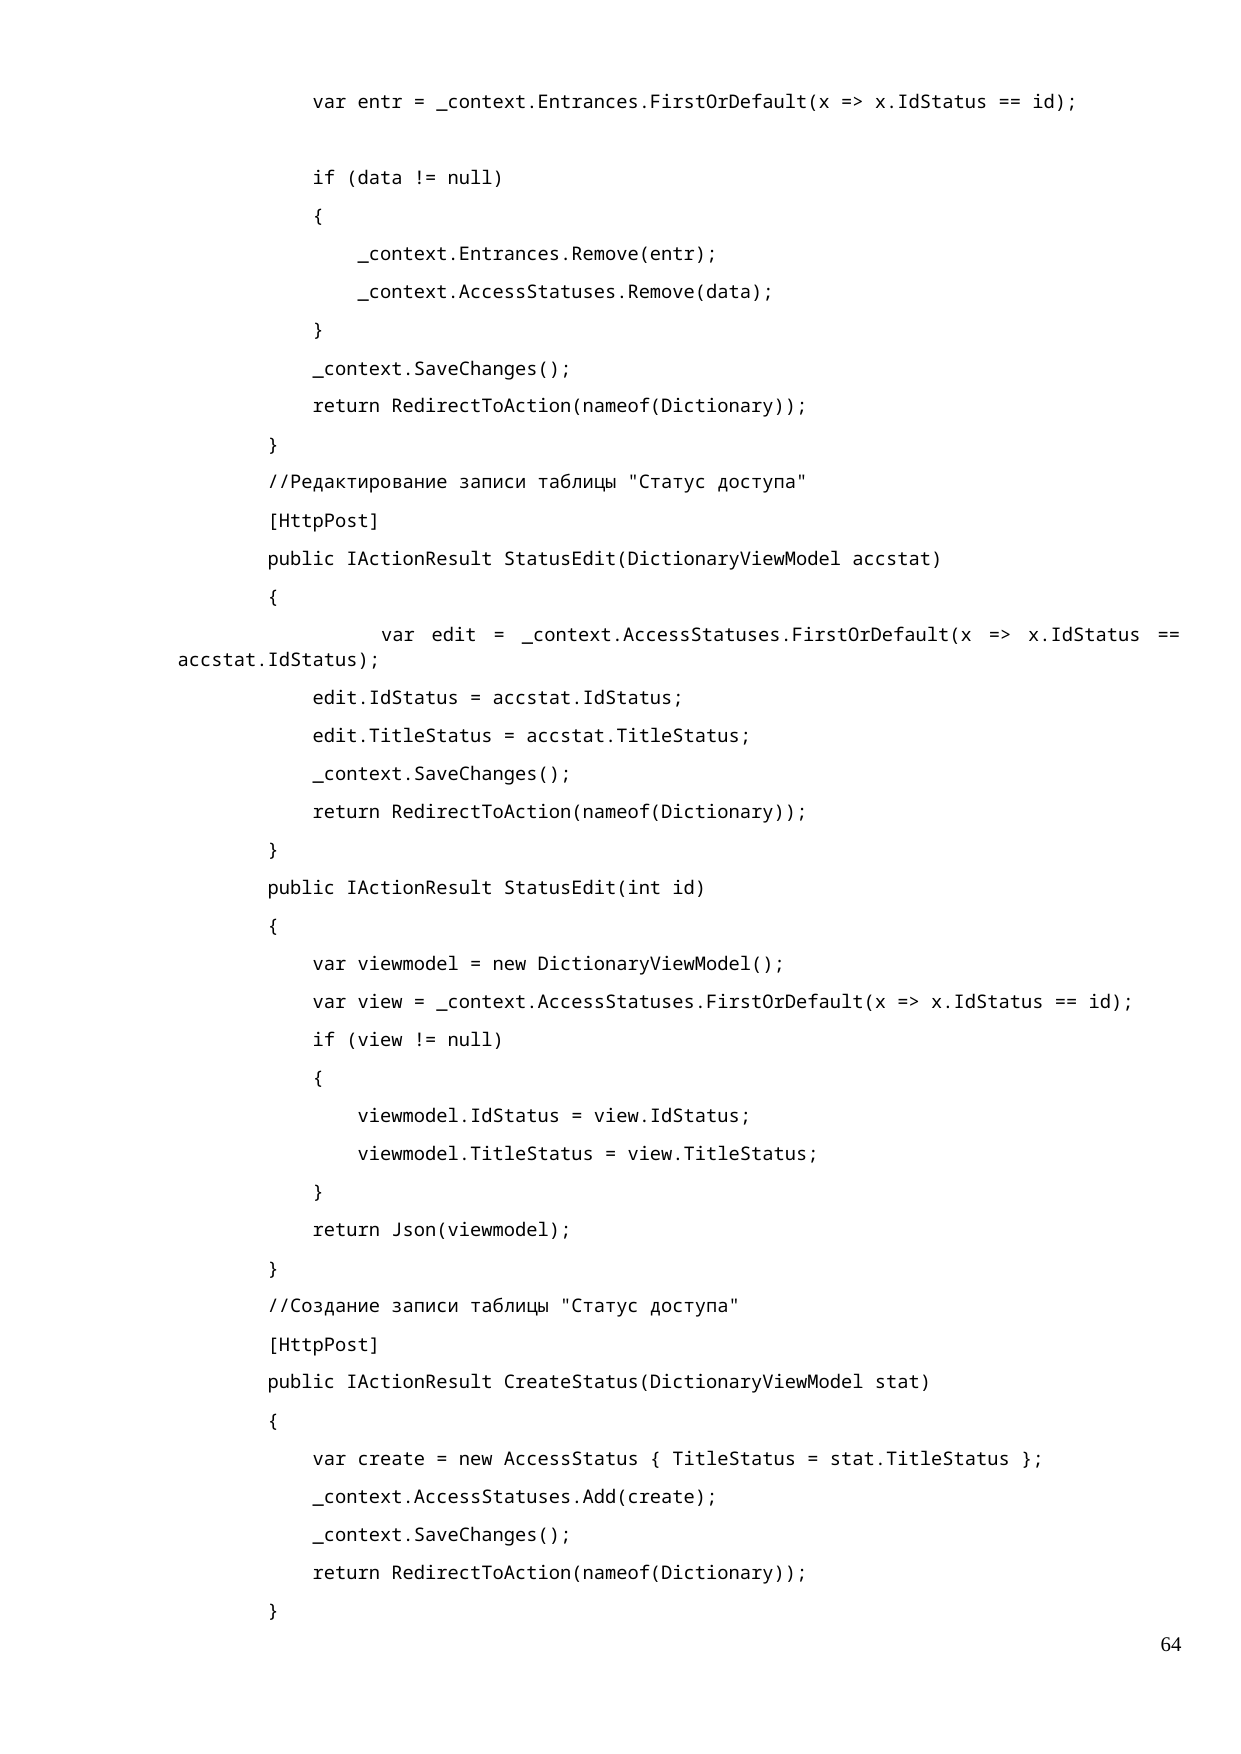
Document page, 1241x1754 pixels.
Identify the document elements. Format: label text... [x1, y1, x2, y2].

text { [177, 583, 1181, 608]
text return RedirectToAction(nameof(Dictionary)); [177, 1559, 1181, 1584]
text _context.AccessStatuses.Add(create); [177, 1483, 1181, 1508]
text public IActionResult StatusEdit(DictionaryViewModel accstat) [177, 545, 1181, 570]
text _context.SaveChanges(); [177, 355, 1181, 380]
text return RedirectToAction(nameof(Dictionary)); [177, 393, 1181, 418]
text _context.AccessStatuses.Remove(data); [177, 279, 1181, 304]
text } [177, 317, 1181, 342]
text } [177, 1597, 1181, 1622]
text if (view != null) [177, 1027, 1181, 1052]
text { [177, 1407, 1181, 1432]
text if (data != null) [177, 165, 1181, 190]
text _context.Entrances.Remove(entr); [177, 241, 1181, 266]
text edit.IdStatus = accstat.IdStatus; [177, 684, 1181, 710]
text { [177, 913, 1181, 938]
text return RedirectToAction(nameof(Dictionary)); [177, 798, 1181, 824]
text var view = _context.AccessStatuses.FirstOrDefault(x => x.IdStatus == id); [177, 989, 1181, 1014]
text public IActionResult CreateStatus(DictionaryViewModel stat) [177, 1369, 1181, 1394]
text var entr = _context.Entrances.FirstOrDefault(x => x.IdStatus == id); [177, 89, 1181, 114]
text } [177, 1255, 1181, 1280]
text edit.TitleStatus = accstat.TitleStatus; [177, 722, 1181, 748]
text } [177, 431, 1181, 456]
text var edit = _context.AccessStatuses.FirstOrDefault(x => x.IdStatus == accstat.IdStatus); [177, 621, 1181, 672]
text viewmodel.TitleStatus = view.TitleStatus; [177, 1141, 1181, 1166]
text viewmodel.IdStatus = view.IdStatus; [177, 1103, 1181, 1128]
text //Редактирование записи таблицы "Статус доступа" [177, 469, 1181, 494]
text _context.SaveChanges(); [177, 761, 1181, 786]
text _context.SaveChanges(); [177, 1521, 1181, 1546]
text [HttpPost] [177, 1331, 1181, 1356]
text var viewmodel = new DictionaryViewModel(); [177, 951, 1181, 976]
text { [177, 203, 1181, 228]
text } [177, 837, 1181, 862]
text public IActionResult StatusEdit(int id) [177, 874, 1181, 900]
text var create = new AccessStatus { TitleStatus = stat.TitleStatus }; [177, 1445, 1181, 1470]
text //Создание записи таблицы "Статус доступа" [177, 1293, 1181, 1318]
text } [177, 1179, 1181, 1204]
text [HttpPost] [177, 507, 1181, 532]
text { [177, 1065, 1181, 1090]
text return Json(viewmodel); [177, 1217, 1181, 1242]
